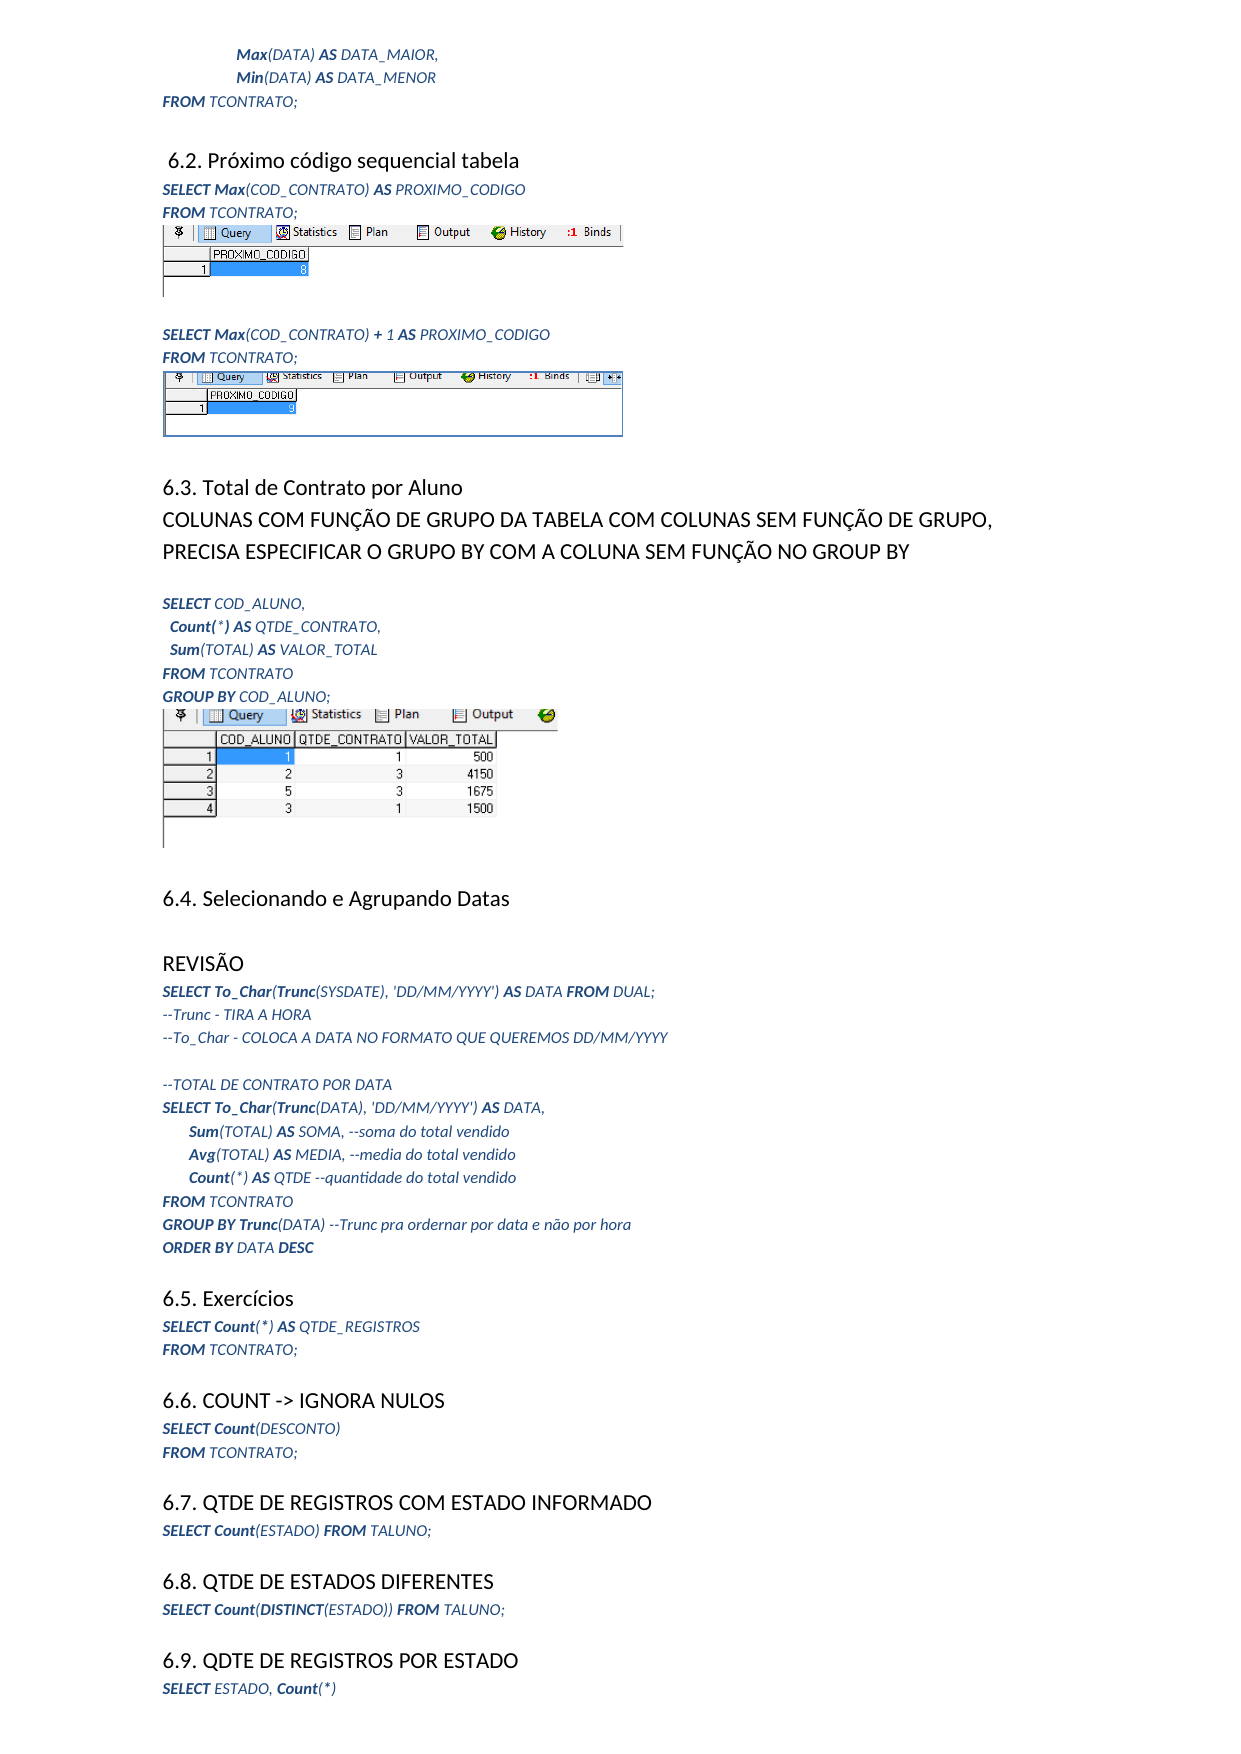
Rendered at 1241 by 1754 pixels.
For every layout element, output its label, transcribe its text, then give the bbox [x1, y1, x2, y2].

text SELECT Count(DISTINCT(ESTADO)) FROM TALUNO; [162, 1599, 1063, 1620]
text SELECT Max(COD_CONTRATO) + 1 AS PROXIMO_CODIGO [162, 324, 1063, 345]
text FROM TCONTRATO [162, 663, 1063, 683]
text FROM TCONTRATO; [162, 1340, 1063, 1360]
text Count(*) AS QTDE_CONTRATO, [162, 616, 1063, 637]
text REVISÃO [162, 949, 1063, 977]
text FROM TCONTRATO; [162, 348, 1063, 368]
text 6.5. Exercícios [162, 1284, 1063, 1312]
text --To_Char - COLOCA A DATA NO FORMATO QUE QUEREMOS DD/MM/YYYY [162, 1027, 1063, 1048]
text FROM TCONTRATO; [162, 91, 1063, 111]
text 6.2. Próximo código sequencial tabela [162, 147, 1063, 174]
text GROUP BY COD_ALUNO; [162, 686, 1063, 707]
text 6.4. Selecionando e Agrupando Datas [162, 884, 1063, 912]
text 6.3. Total de Contrato por Aluno [162, 473, 1063, 501]
text 6.6. COUNT -> IGNORA NULOS [162, 1386, 1063, 1414]
text FROM TCONTRATO [162, 1191, 1063, 1211]
text FROM TCONTRATO; [162, 202, 1063, 222]
text Sum(TOTAL) AS SOMA, --soma do total vendido [162, 1121, 1063, 1141]
text GROUP BY Trunc(DATA) --Trunc pra ordernar por data e não por hora [162, 1214, 1063, 1234]
text SELECT ESTADO, Count(*) [162, 1678, 1063, 1699]
text SELECT Count(ESTADO) FROM TALUNO; [162, 1521, 1063, 1541]
text Avg(TOTAL) AS MEDIA, --media do total vendido [162, 1144, 1063, 1164]
text Sum(TOTAL) AS VALOR_TOTAL [162, 640, 1063, 660]
text SELECT To_Char(Trunc(DATA), 'DD/MM/YYYY') AS DATA, [162, 1097, 1063, 1118]
text 6.8. QTDE DE ESTADOS DIFERENTES [162, 1567, 1063, 1595]
text SELECT COD_ALUNO, [162, 593, 1063, 613]
text SELECT Count(*) AS QTDE_REGISTROS [162, 1316, 1063, 1337]
picture [162, 225, 624, 297]
text Min(DATA) AS DATA_MENOR [162, 68, 1063, 88]
text COLUNAS COM FUNÇÃO DE GRUPO DA TABELA COM COLUNAS SEM FUNÇÃO DE GRUPO, PRECISA ESPECIFICAR O GRUPO BY COM A COLUNA SEM FUNÇÃO NO GROUP BY [162, 505, 1063, 566]
text --Trunc - TIRA A HORA [162, 1004, 1063, 1024]
text 6.7. QTDE DE REGISTROS COM ESTADO INFORMADO [162, 1488, 1063, 1517]
text Max(DATA) AS DATA_MAIOR, [162, 44, 1063, 65]
picture [164, 373, 622, 435]
text SELECT Count(DESCONTO) [162, 1418, 1063, 1439]
text Count(*) AS QTDE --quantidade do total vendido [162, 1167, 1063, 1188]
text SELECT To_Char(Trunc(SYSDATE), 'DD/MM/YYYY') AS DATA FROM DUAL; [162, 981, 1063, 1001]
text FROM TCONTRATO; [162, 1442, 1063, 1462]
text SELECT Max(COD_CONTRATO) AS PROXIMO_CODIGO [162, 179, 1063, 199]
text 6.9. QDTE DE REGISTROS POR ESTADO [162, 1646, 1063, 1674]
text --TOTAL DE CONTRATO POR DATA [162, 1074, 1063, 1094]
text ORDER BY DATA DESC [162, 1237, 1063, 1258]
picture [162, 709, 558, 848]
